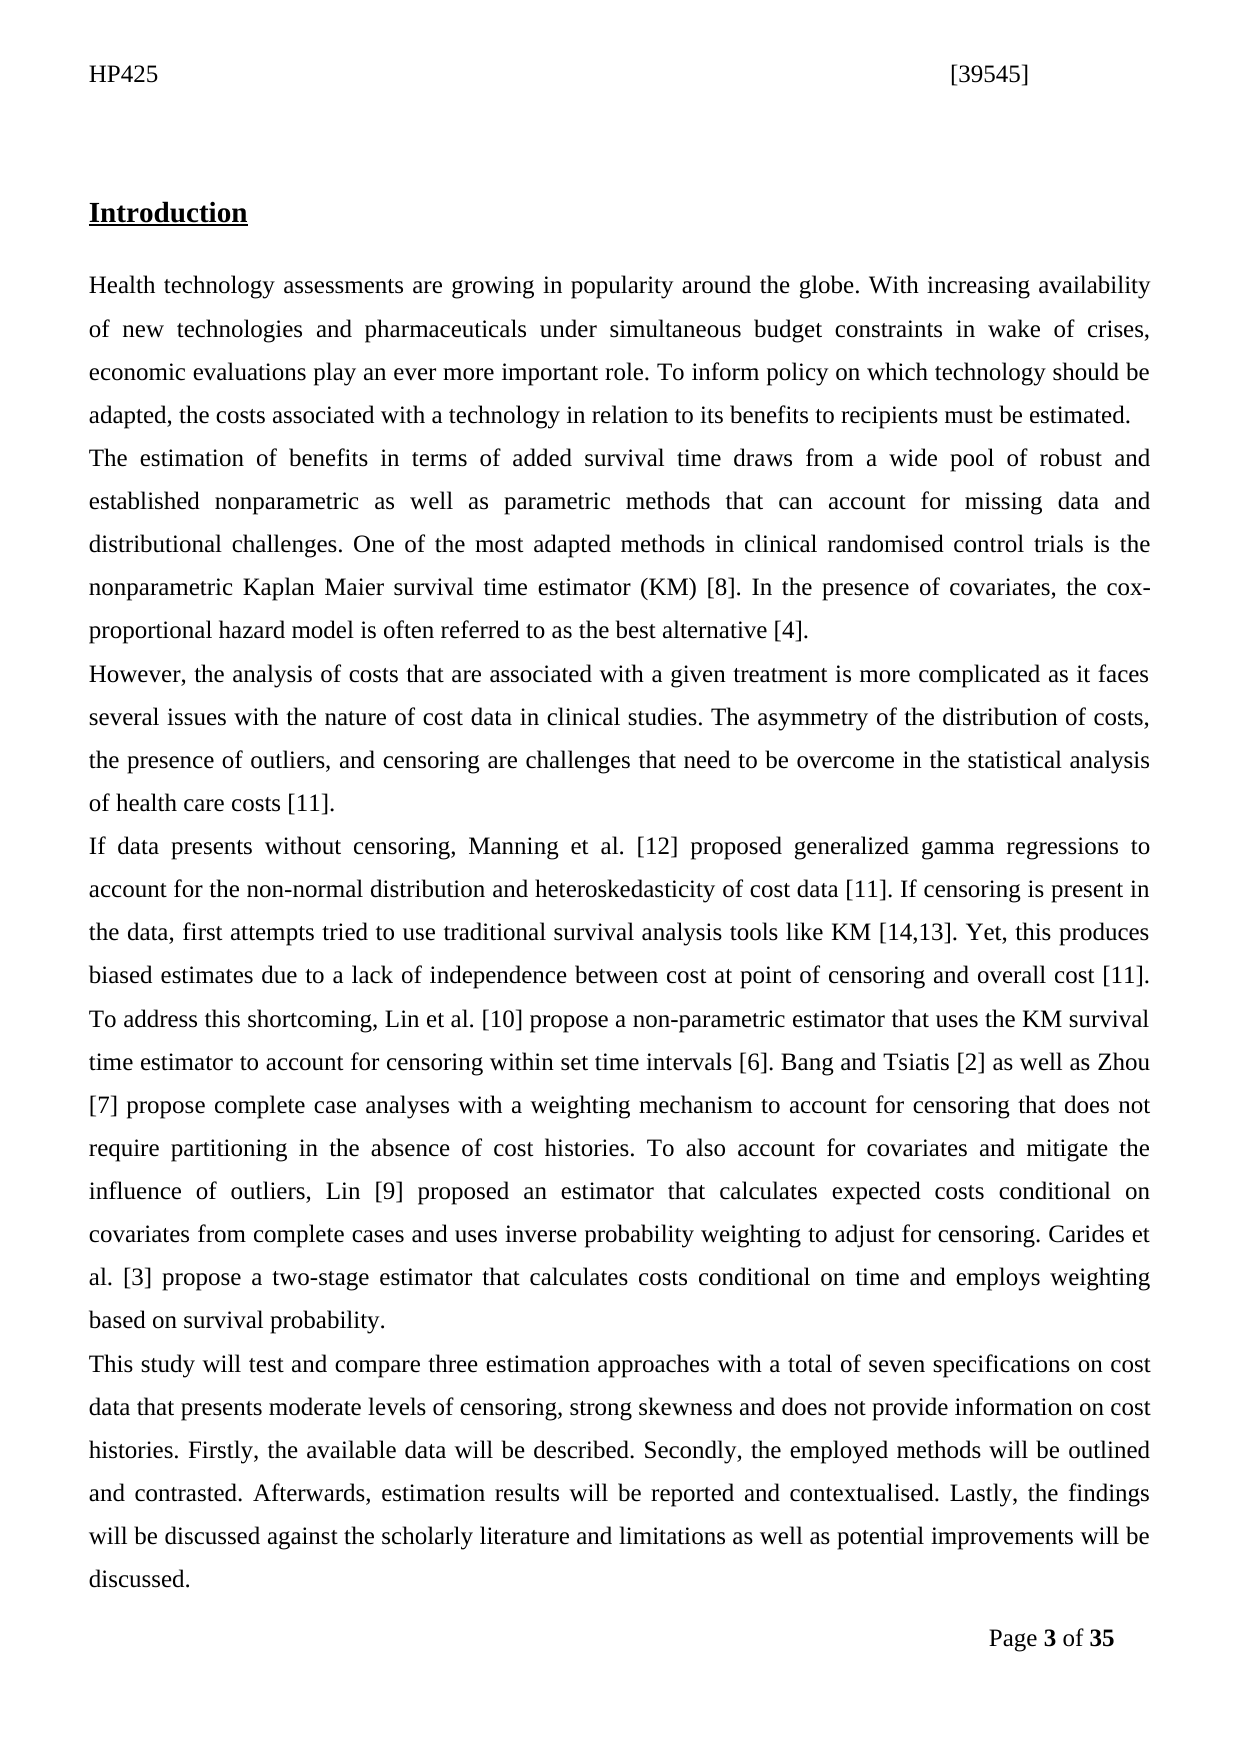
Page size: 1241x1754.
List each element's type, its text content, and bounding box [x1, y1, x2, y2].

text If data presents without censoring, Manning et al. [12] proposed generalized gamma regressions to account for the non-normal distribution and heteroskedasticity of cost data [11]. If censoring is present in the data, first attempts tried to use traditional survival analysis tools like KM [14,13]. Yet, this produces biased estimates due to a lack of independence between cost at point of censoring and overall cost [11]. To address this shortcoming, Lin et al. [10] propose a non-parametric estimator that uses the KM survival time estimator to account for censoring within set time intervals [6]. Bang and Tsiatis [2] as well as Zhou [7] propose complete case analyses with a weighting mechanism to account for censoring that does not require partitioning in the absence of cost histories. To also account for covariates and mitigate the influence of outliers, Lin [9] proposed an estimator that calculates expected costs conditional on covariates from complete cases and uses inverse probability weighting to adjust for censoring. Carides et al. [3] propose a two-stage estimator that calculates costs conditional on time and employs weighting based on survival probability. [89, 831, 1152, 1334]
text The estimation of benefits in terms of added survival time draws from a wide pool of robust and established nonparametric as well as parametric methods that can account for missing data and distributional challenges. One of the most adapted methods in clinical randomised control trials is the nonparametric Kaplan Maier survival time estimator (KM) [8]. In the presence of covariates, the cox-proportional hazard model is often referred to as the best alternative [4]. [89, 443, 1152, 644]
text This study will test and compare three estimation approaches with a total of seven specifications on cost data that presents moderate levels of censoring, strong skewness and does not provide information on cost histories. Firstly, the available data will be described. Secondly, the employed methods will be outlined and contrasted. Afterwards, estimation results will be reported and contextualised. Lastly, the findings will be discussed against the scholarly literature and limitations as well as potential improvements will be discussed. [89, 1349, 1152, 1593]
text However, the analysis of costs that are associated with a given treatment is more complicated as it faces several issues with the nature of cost data in clinical studies. The asymmetry of the distribution of costs, the presence of outliers, and censoring are challenges that need to be overcome in the statistical analysis of health care costs [11]. [89, 659, 1152, 817]
text Health technology assessments are growing in popularity around the globe. With increasing availability of new technologies and pharmaceuticals under simultaneous budget constraints in wake of crises, economic evaluations play an ever more important role. To inform policy on which technology should be adapted, the costs associated with a technology in relation to its benefits to recipients must be estimated. [89, 271, 1152, 429]
subtitle Introduction [89, 195, 1152, 229]
